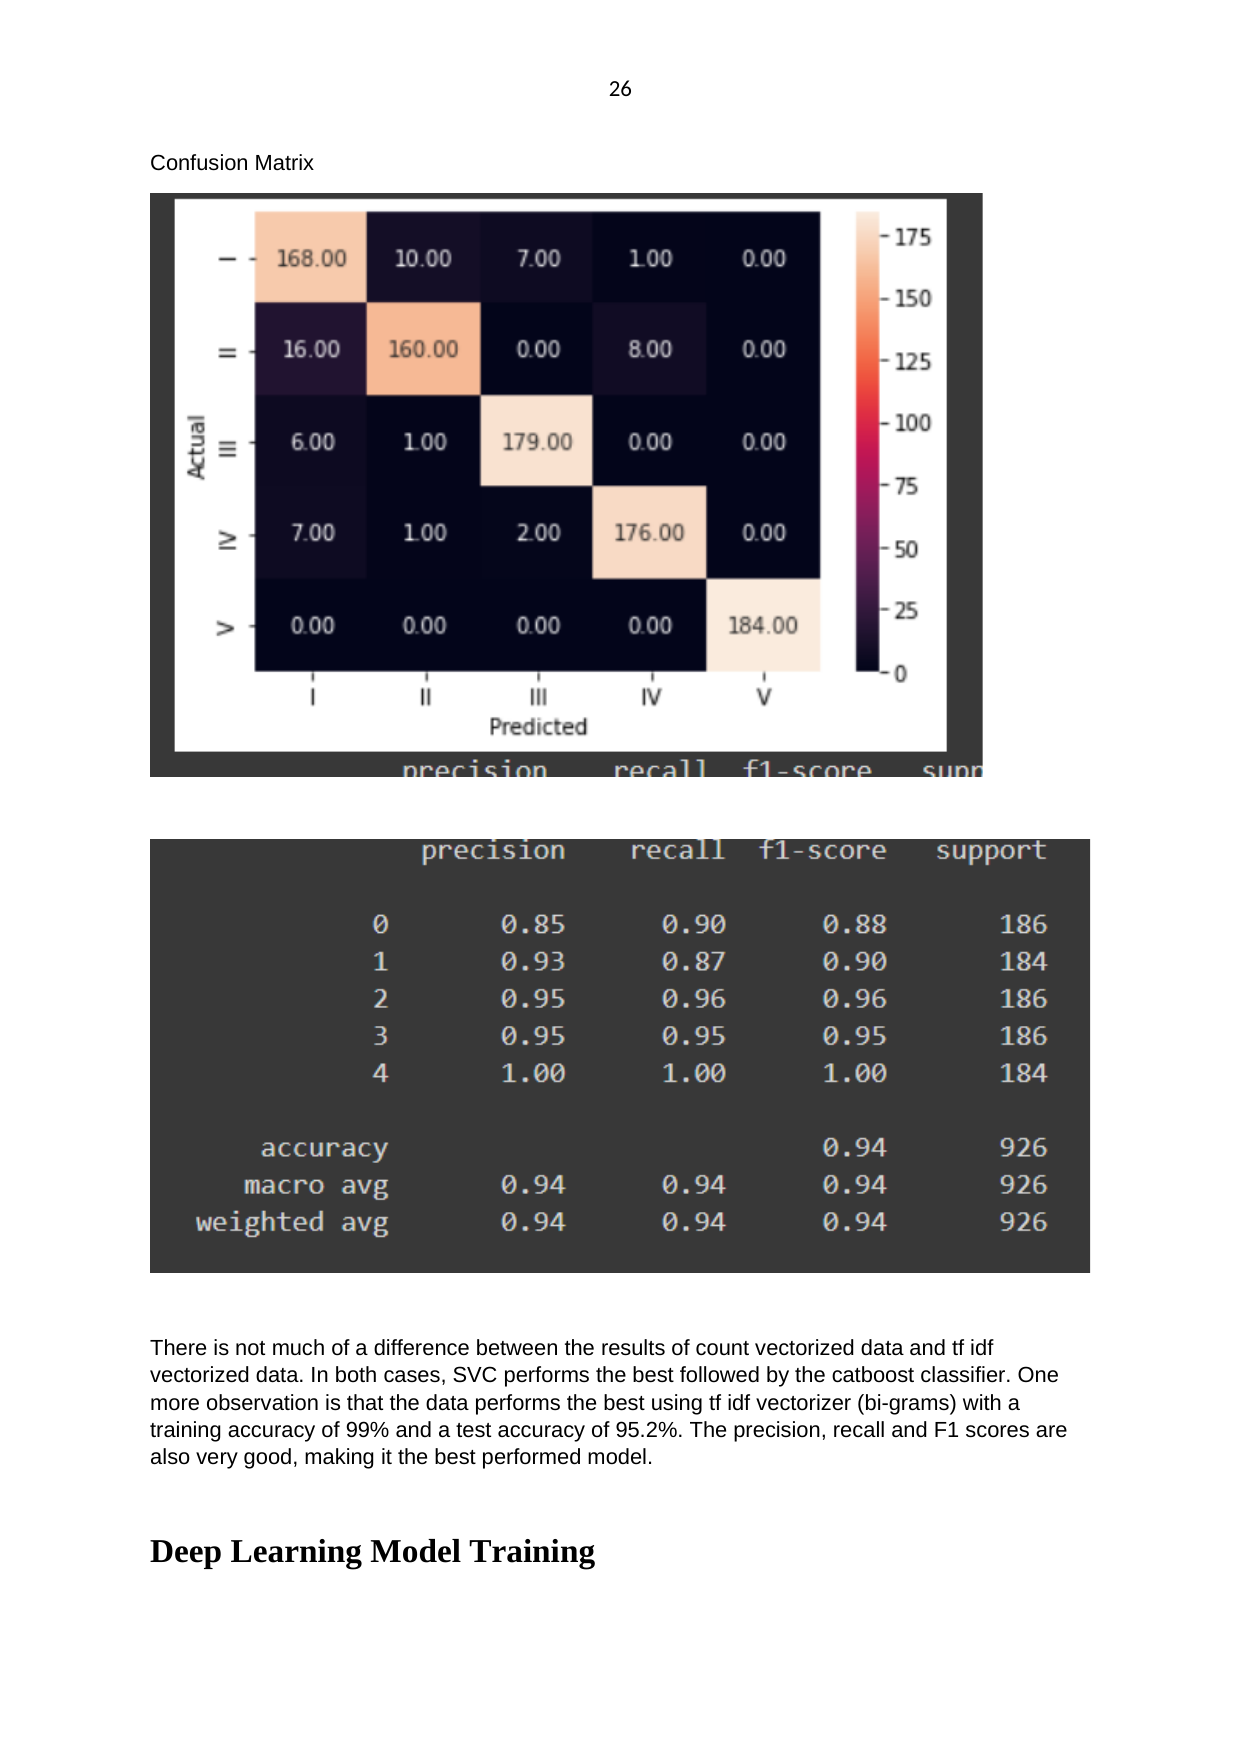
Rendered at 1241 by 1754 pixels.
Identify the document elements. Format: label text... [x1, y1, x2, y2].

picture [150, 193, 983, 777]
text There is not much of a difference between the results of count vectorized data and tf idf vectorized data. In both cases, SVC performs the best followed by the catboost classifier. One more observation is that the data performs the best using tf idf vectorizer (bi-grams) with a training accuracy of 99% and a test accuracy of 95.2%. The precision, recall and F1 scores are also very good, making it the best performed model. [150, 1335, 1090, 1469]
text Deep Learning Model Training [150, 1532, 1090, 1570]
picture [150, 839, 1091, 1273]
text Confusion Matrix [150, 150, 1090, 175]
